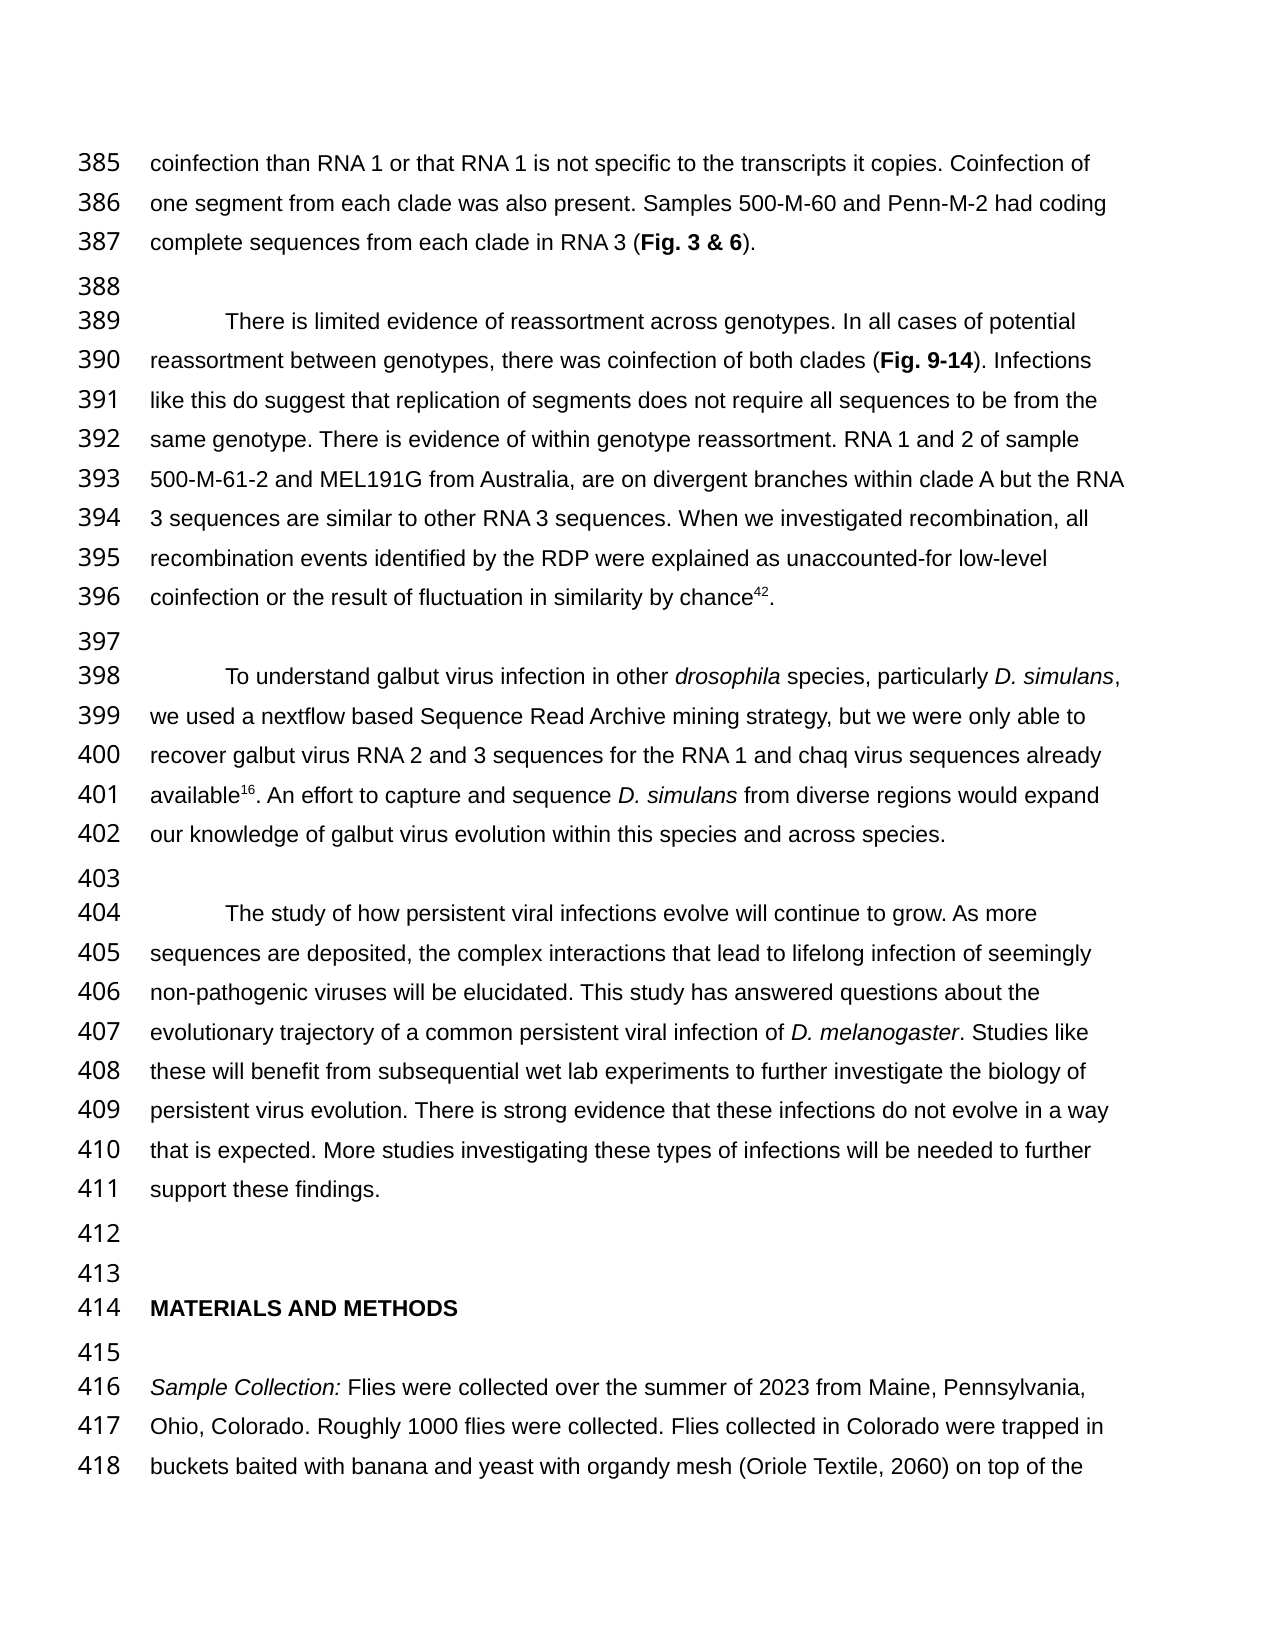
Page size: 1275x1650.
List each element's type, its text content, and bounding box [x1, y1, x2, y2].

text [150, 150, 1125, 255]
text To understand galbut virus infection in other drosophila species, particularly D. simulans, we used a nextflow based Sequence Read Archive mining strategy, but we were only able to recover galbut virus RNA 2 and 3 sequences for the RNA 1 and chaq virus sequences already available. An effort to capture and sequence D. simulans from diverse regions would expand our knowledge of galbut virus evolution within this species and across species. [150, 663, 1125, 847]
text MATERIALS AND METHODS [150, 1295, 1125, 1321]
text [150, 1374, 1125, 1479]
text The study of how persistent viral infections evolve will continue to grow. As more sequences are deposited, the complex interactions that lead to lifelong infection of seemingly non-pathogenic viruses will be elucidated. This study has answered questions about the evolutionary trajectory of a common persistent viral infection of D. melanogaster. Studies like these will benefit from subsequential wet lab experiments to further investigate the biology of persistent virus evolution. There is strong evidence that these infections do not evolve in a way that is expected. More studies investigating these types of infections will be needed to further support these findings. [150, 900, 1125, 1203]
text There is limited evidence of reassortment across genotypes. In all cases of potential reassortment between genotypes, there was coinfection of both clades (Fig. 9-14). Infections like this do suggest that replication of segments does not require all sequences to be from the same genotype. There is evidence of within genotype reassortment. RNA 1 and 2 of sample 500-M-61-2 and MEL191G from Australia, are on divergent branches within clade A but the RNA 3 sequences are similar to other RNA 3 sequences. When we investigated recombination, all recombination events identified by the RDP were explained as unaccounted-for low-level coinfection or the result of fluctuation in similarity by chance. [150, 308, 1125, 611]
